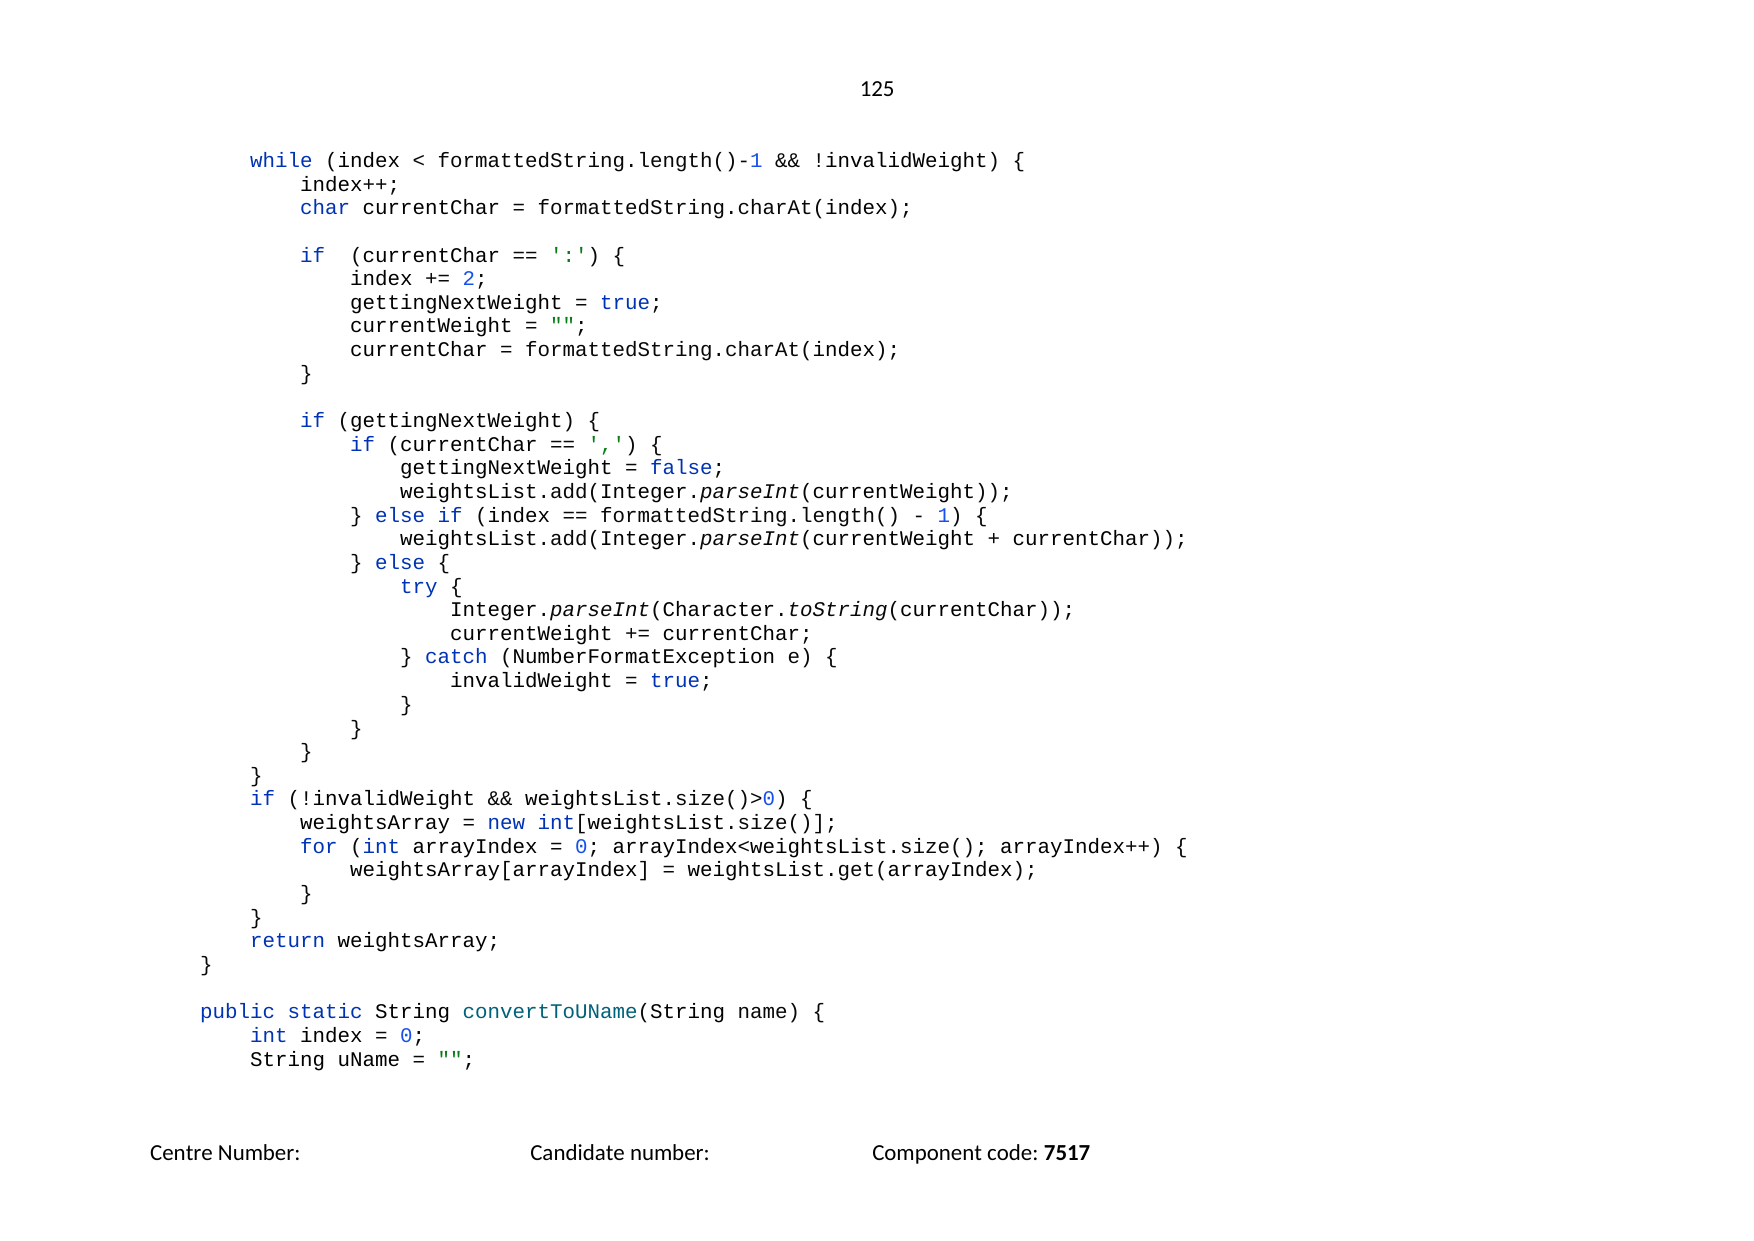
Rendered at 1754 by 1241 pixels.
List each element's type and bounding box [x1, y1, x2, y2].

text [150, 150, 1604, 1072]
